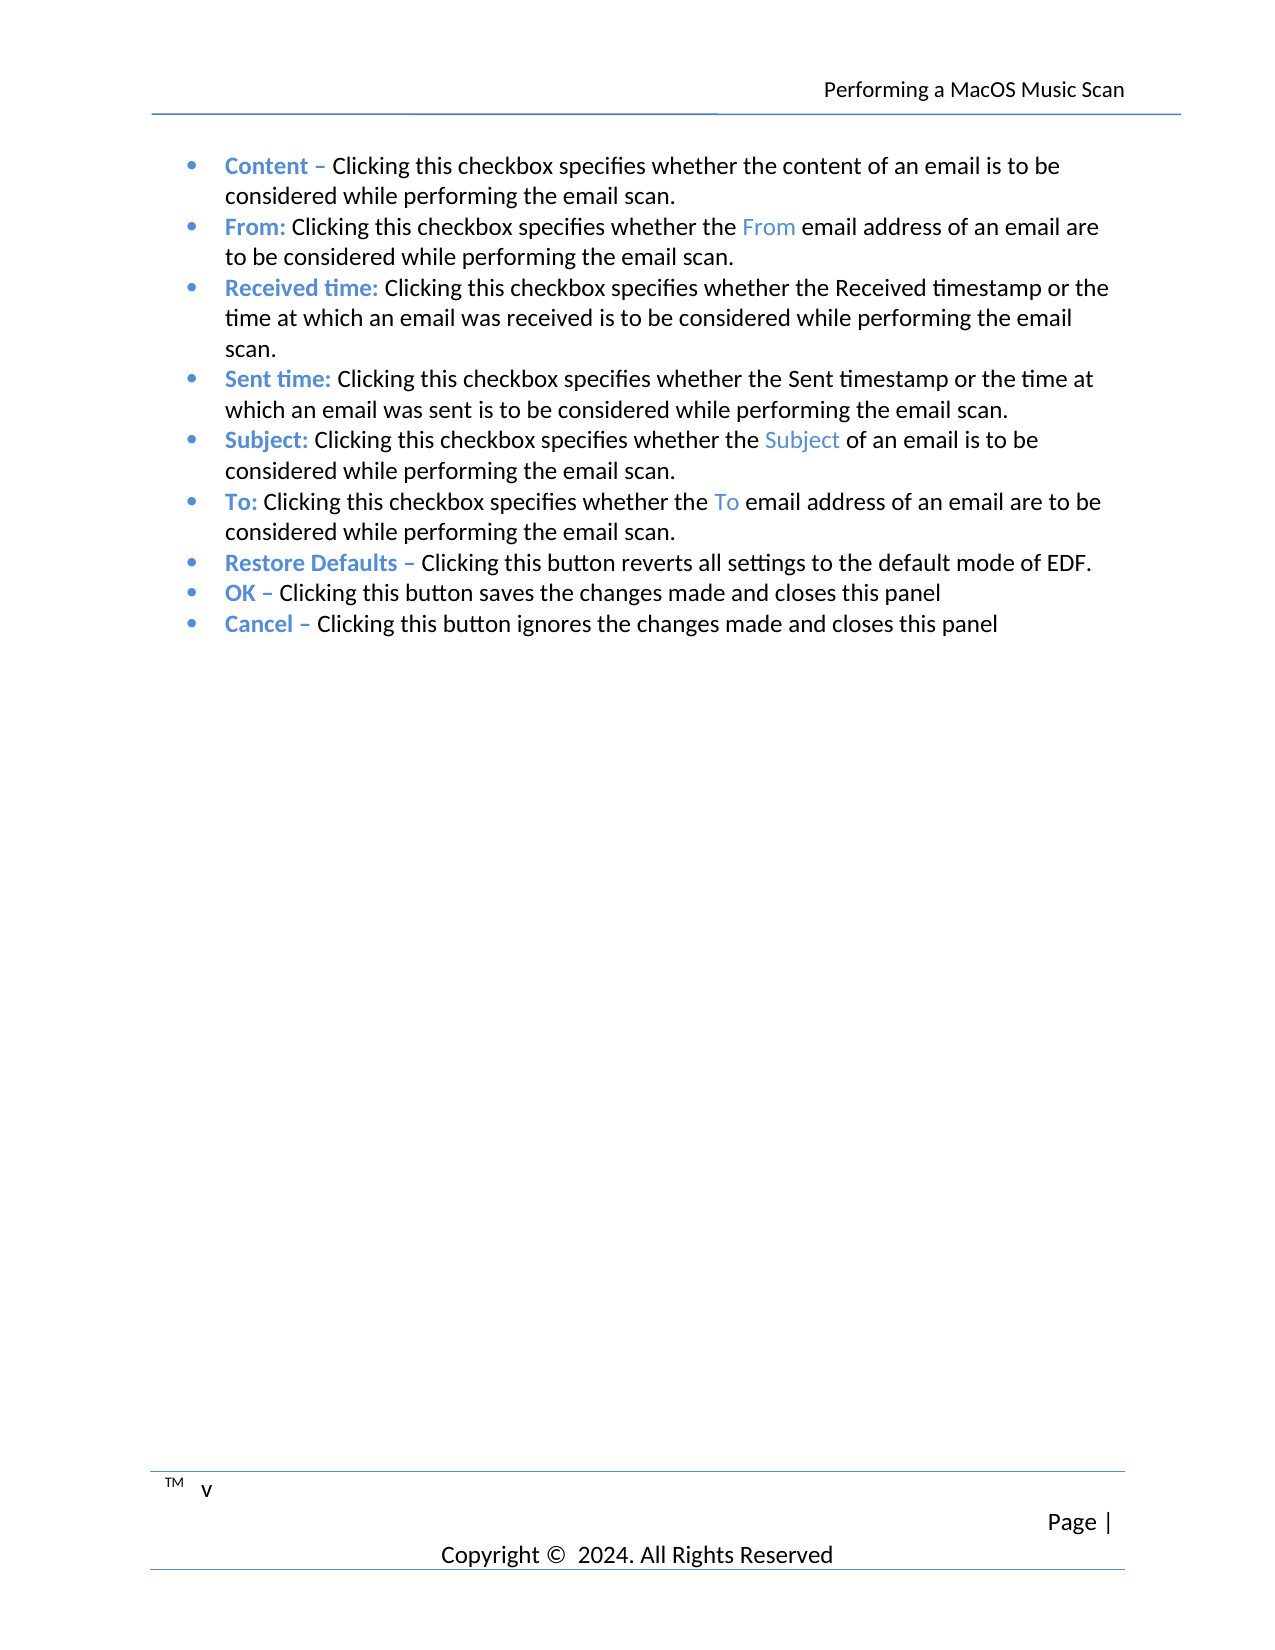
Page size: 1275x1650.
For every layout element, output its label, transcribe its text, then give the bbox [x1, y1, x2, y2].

list To: Clicking this checkbox specifies whether the To email address of an email are to be considered while performing the email scan. [187, 486, 1125, 547]
list Received time: Clicking this checkbox specifies whether the Received timestamp or the time at which an email was received is to be considered while performing the email scan. [187, 272, 1125, 364]
list Subject: Clicking this checkbox specifies whether the Subject of an email is to be considered while performing the email scan. [187, 425, 1125, 486]
list Sent time: Clicking this checkbox specifies whether the Sent timestamp or the time at which an email was sent is to be considered while performing the email scan. [187, 364, 1125, 425]
list From: Clicking this checkbox specifies whether the From email address of an email are to be considered while performing the email scan. [187, 211, 1125, 272]
list OK – Clicking this button saves the changes made and closes this panel [187, 577, 1125, 608]
list Restore Defaults – Clicking this button reverts all settings to the default mode of EDF. [187, 547, 1125, 577]
list Cancel – Clicking this button ignores the changes made and closes this panel [187, 608, 1125, 638]
list Content – Clicking this checkbox specifies whether the content of an email is to be considered while performing the email scan. [187, 150, 1125, 211]
